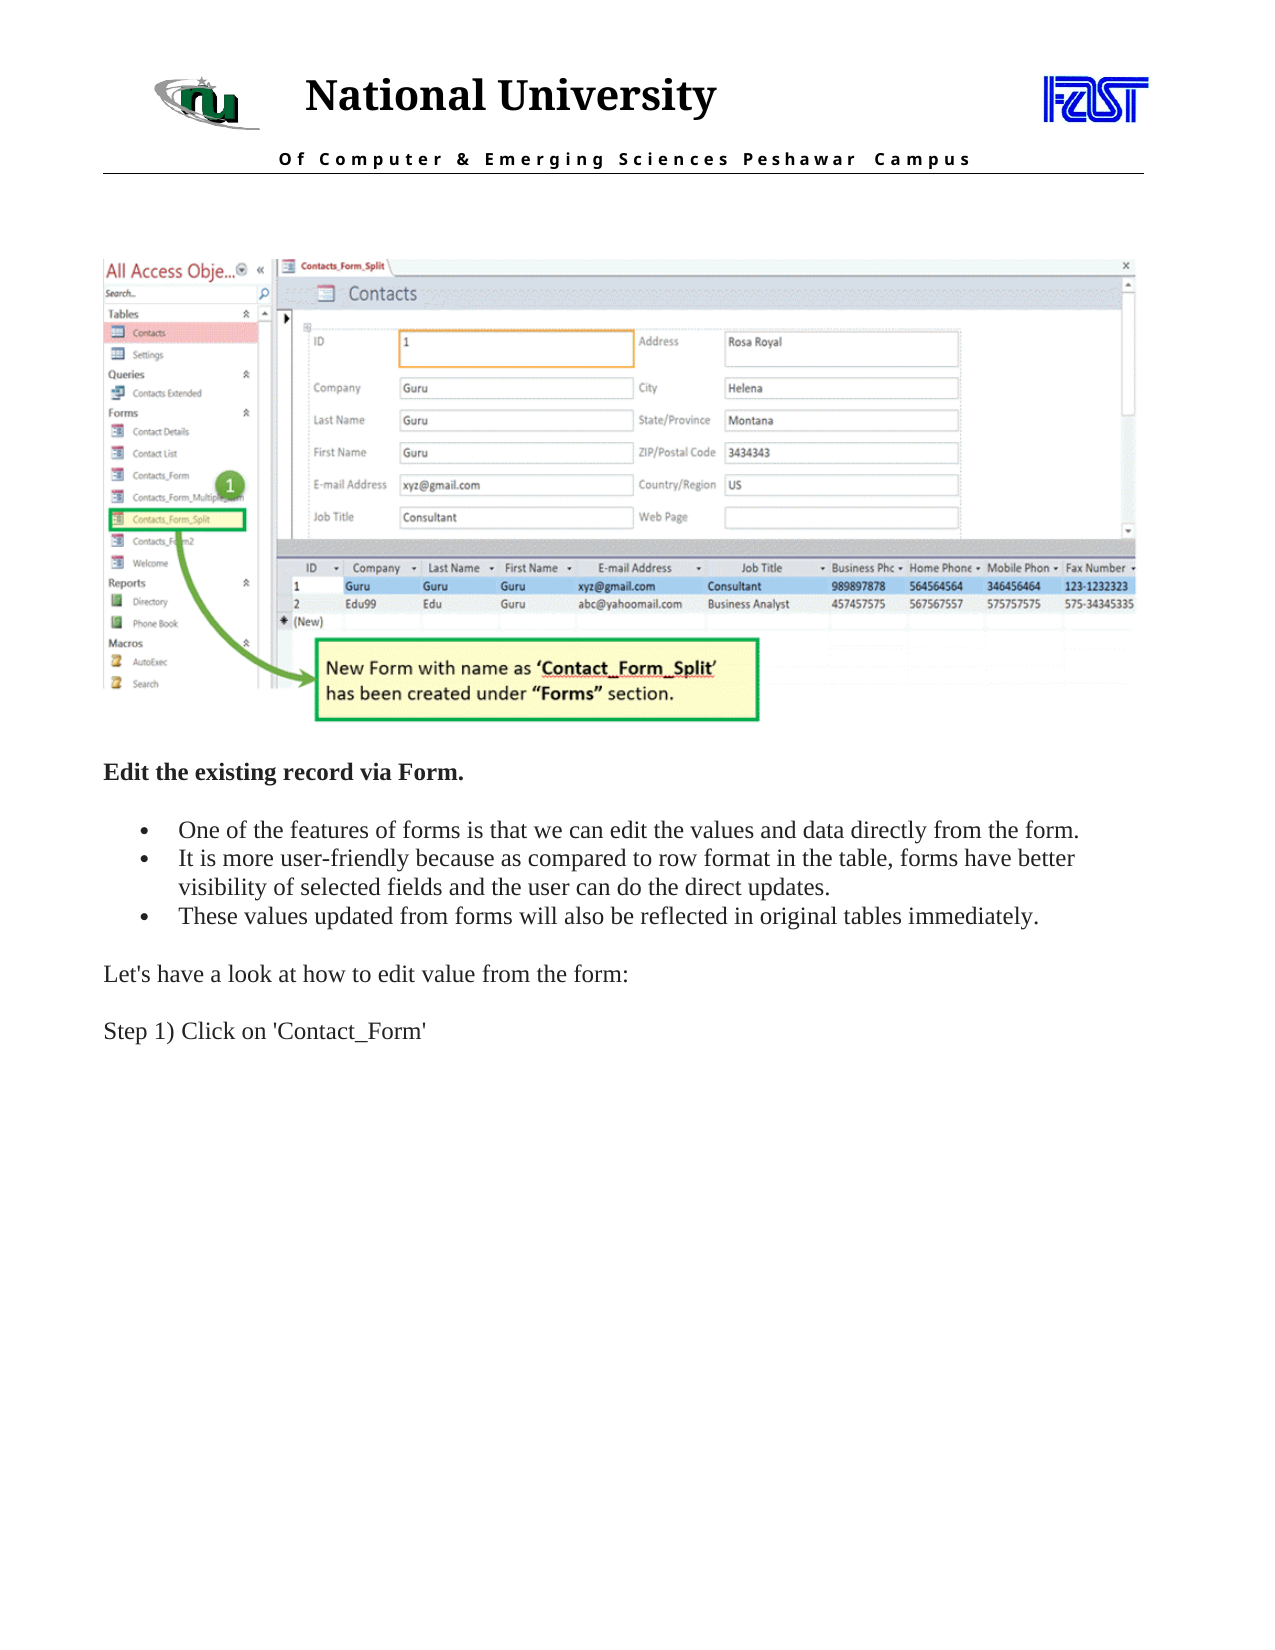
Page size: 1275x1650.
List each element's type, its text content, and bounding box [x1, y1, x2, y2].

subtitle Edit the existing record via Form. [103, 757, 1144, 786]
text Step 1) Click on 'Contact_Form' [103, 1016, 1144, 1045]
list It is more user-friendly because as compared to row format in the table, forms have better visibility of selected fields and the user can do the direct updates. [141, 843, 1144, 901]
list These values updated from forms will also be reflected in original tables immediately. [141, 901, 1144, 930]
picture [153, 68, 260, 130]
picture [103, 259, 1144, 729]
picture [1036, 75, 1152, 124]
text Let's have a look at how to edit value from the form: [103, 959, 1144, 988]
list One of the features of forms is that we can edit the values and data directly from the form. [141, 815, 1144, 843]
